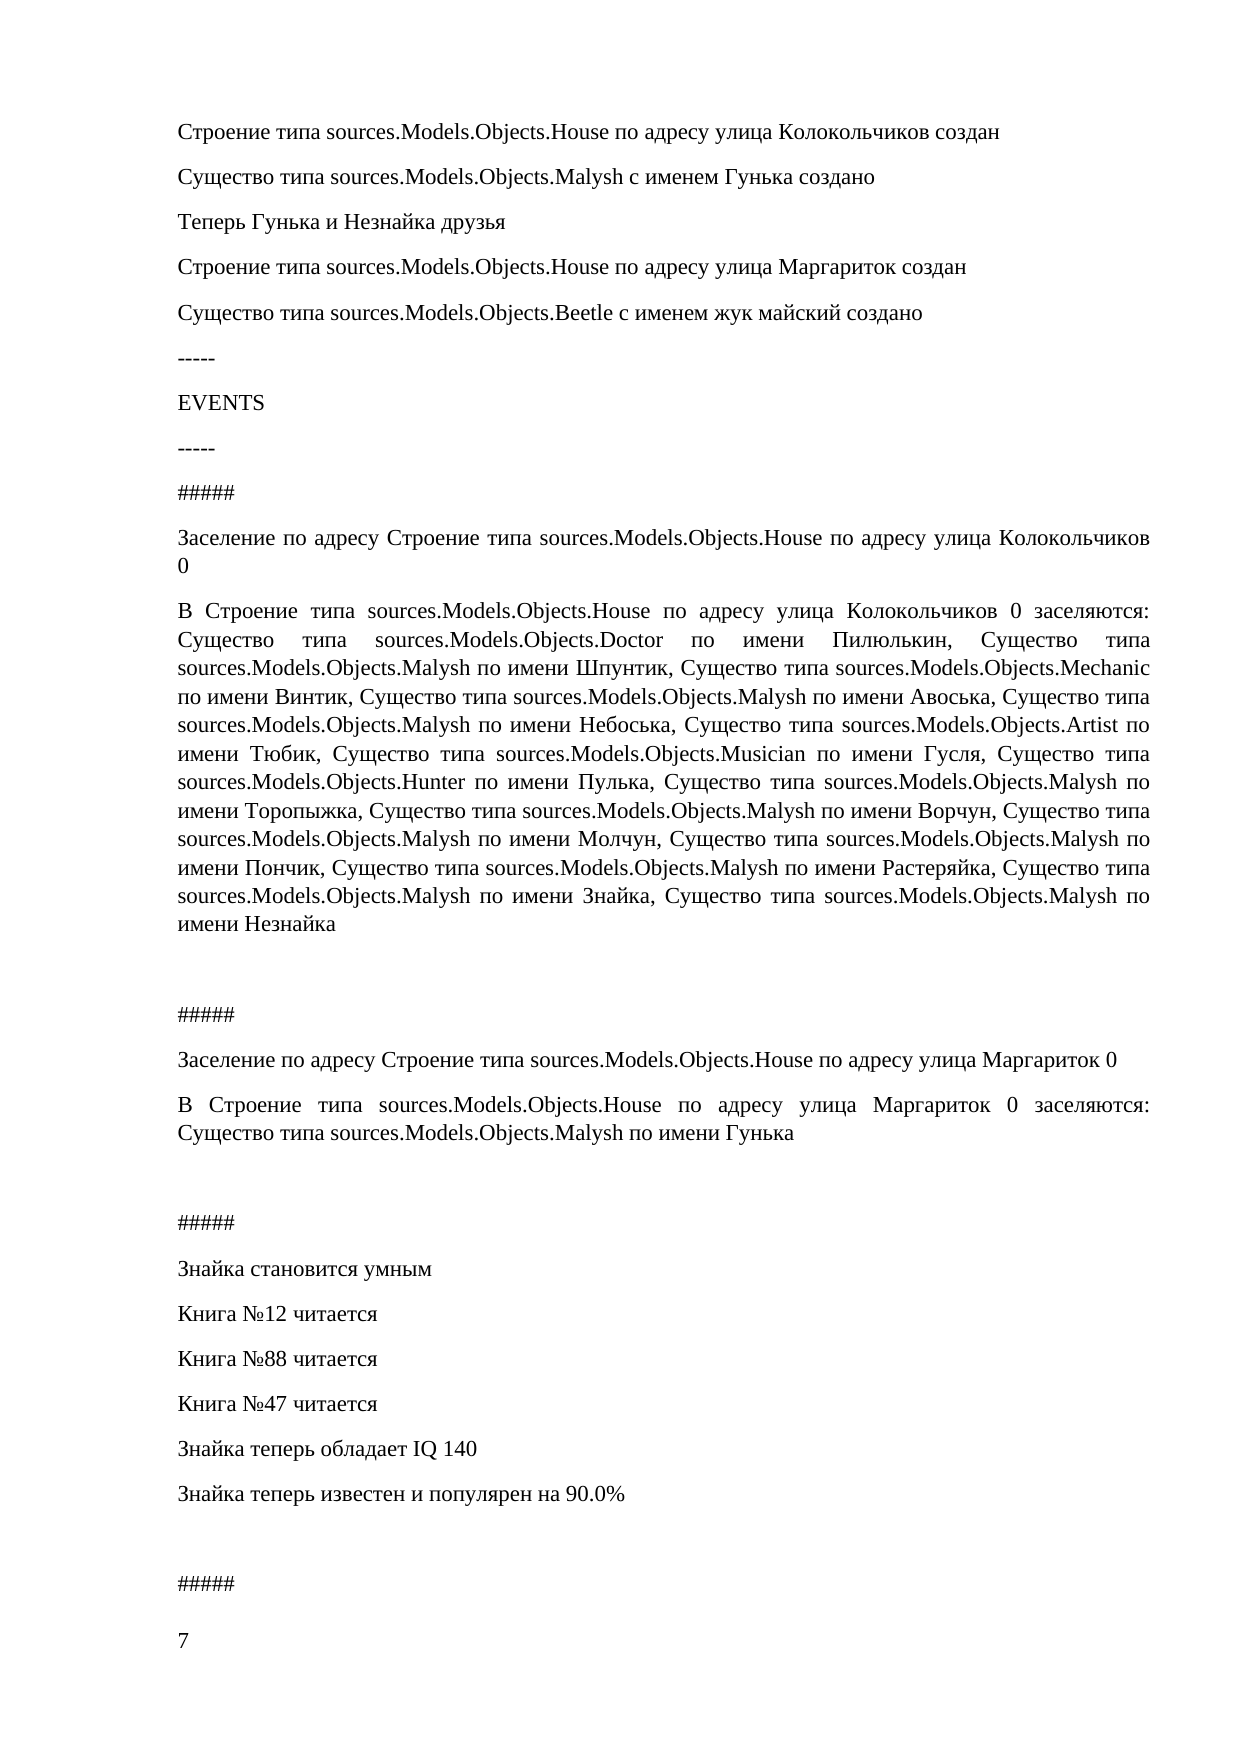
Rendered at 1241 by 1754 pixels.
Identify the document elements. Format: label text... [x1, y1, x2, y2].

text В Строение типа sources.Models.Objects.House по адресу улица Маргариток 0 заселяются: Существо типа sources.Models.Objects.Malysh по имени Гунька [177, 1091, 1152, 1146]
text Теперь Гунька и Незнайка друзья [177, 208, 1152, 235]
text Знайка теперь обладает IQ 140 [177, 1435, 1152, 1461]
text Книга №47 читается [177, 1390, 1152, 1416]
text ----- [177, 434, 1152, 460]
text Строение типа sources.Models.Objects.House по адресу улица Колокольчиков создан [177, 118, 1152, 144]
text ##### [177, 1570, 1152, 1597]
text Заселение по адресу Строение типа sources.Models.Objects.House по адресу улица Колокольчиков 0 [177, 524, 1152, 579]
text ##### [177, 1209, 1152, 1236]
text Заселение по адресу Строение типа sources.Models.Objects.House по адресу улица Маргариток 0 [177, 1046, 1152, 1072]
text Книга №12 читается [177, 1300, 1152, 1326]
text Знайка становится умным [177, 1254, 1152, 1281]
text EVENTS [177, 389, 1152, 415]
text В Строение типа sources.Models.Objects.House по адресу улица Колокольчиков 0 заселяются: Существо типа sources.Models.Objects.Doctor по имени Пилюлькин, Существо типа sources.Models.Objects.Malysh по имени Шпунтик, Существо типа sources.Models.Objects.Mechanic по имени Винтик, Существо типа sources.Models.Objects.Malysh по имени Авоська, Существо типа sources.Models.Objects.Malysh по имени Небоська, Существо типа sources.Models.Objects.Artist по имени Тюбик, Существо типа sources.Models.Objects.Musician по имени Гусля, Существо типа sources.Models.Objects.Hunter по имени Пулька, Существо типа sources.Models.Objects.Malysh по имени Торопыжка, Существо типа sources.Models.Objects.Malysh по имени Ворчун, Существо типа sources.Models.Objects.Malysh по имени Молчун, Существо типа sources.Models.Objects.Malysh по имени Пончик, Существо типа sources.Models.Objects.Malysh по имени Растеряйка, Существо типа sources.Models.Objects.Malysh по имени Знайка, Существо типа sources.Models.Objects.Malysh по имени Незнайка [177, 598, 1152, 937]
text Существо типа sources.Models.Objects.Beetle с именем жук майский создано [177, 298, 1152, 325]
text Знайка теперь известен и популярен на 90.0% [177, 1480, 1152, 1506]
text ##### [177, 479, 1152, 505]
text Строение типа sources.Models.Objects.House по адресу улица Маргариток создан [177, 253, 1152, 280]
text ----- [177, 344, 1152, 370]
text Существо типа sources.Models.Objects.Malysh с именем Гунька создано [177, 163, 1152, 189]
text ##### [177, 1001, 1152, 1027]
text Книга №88 читается [177, 1345, 1152, 1371]
